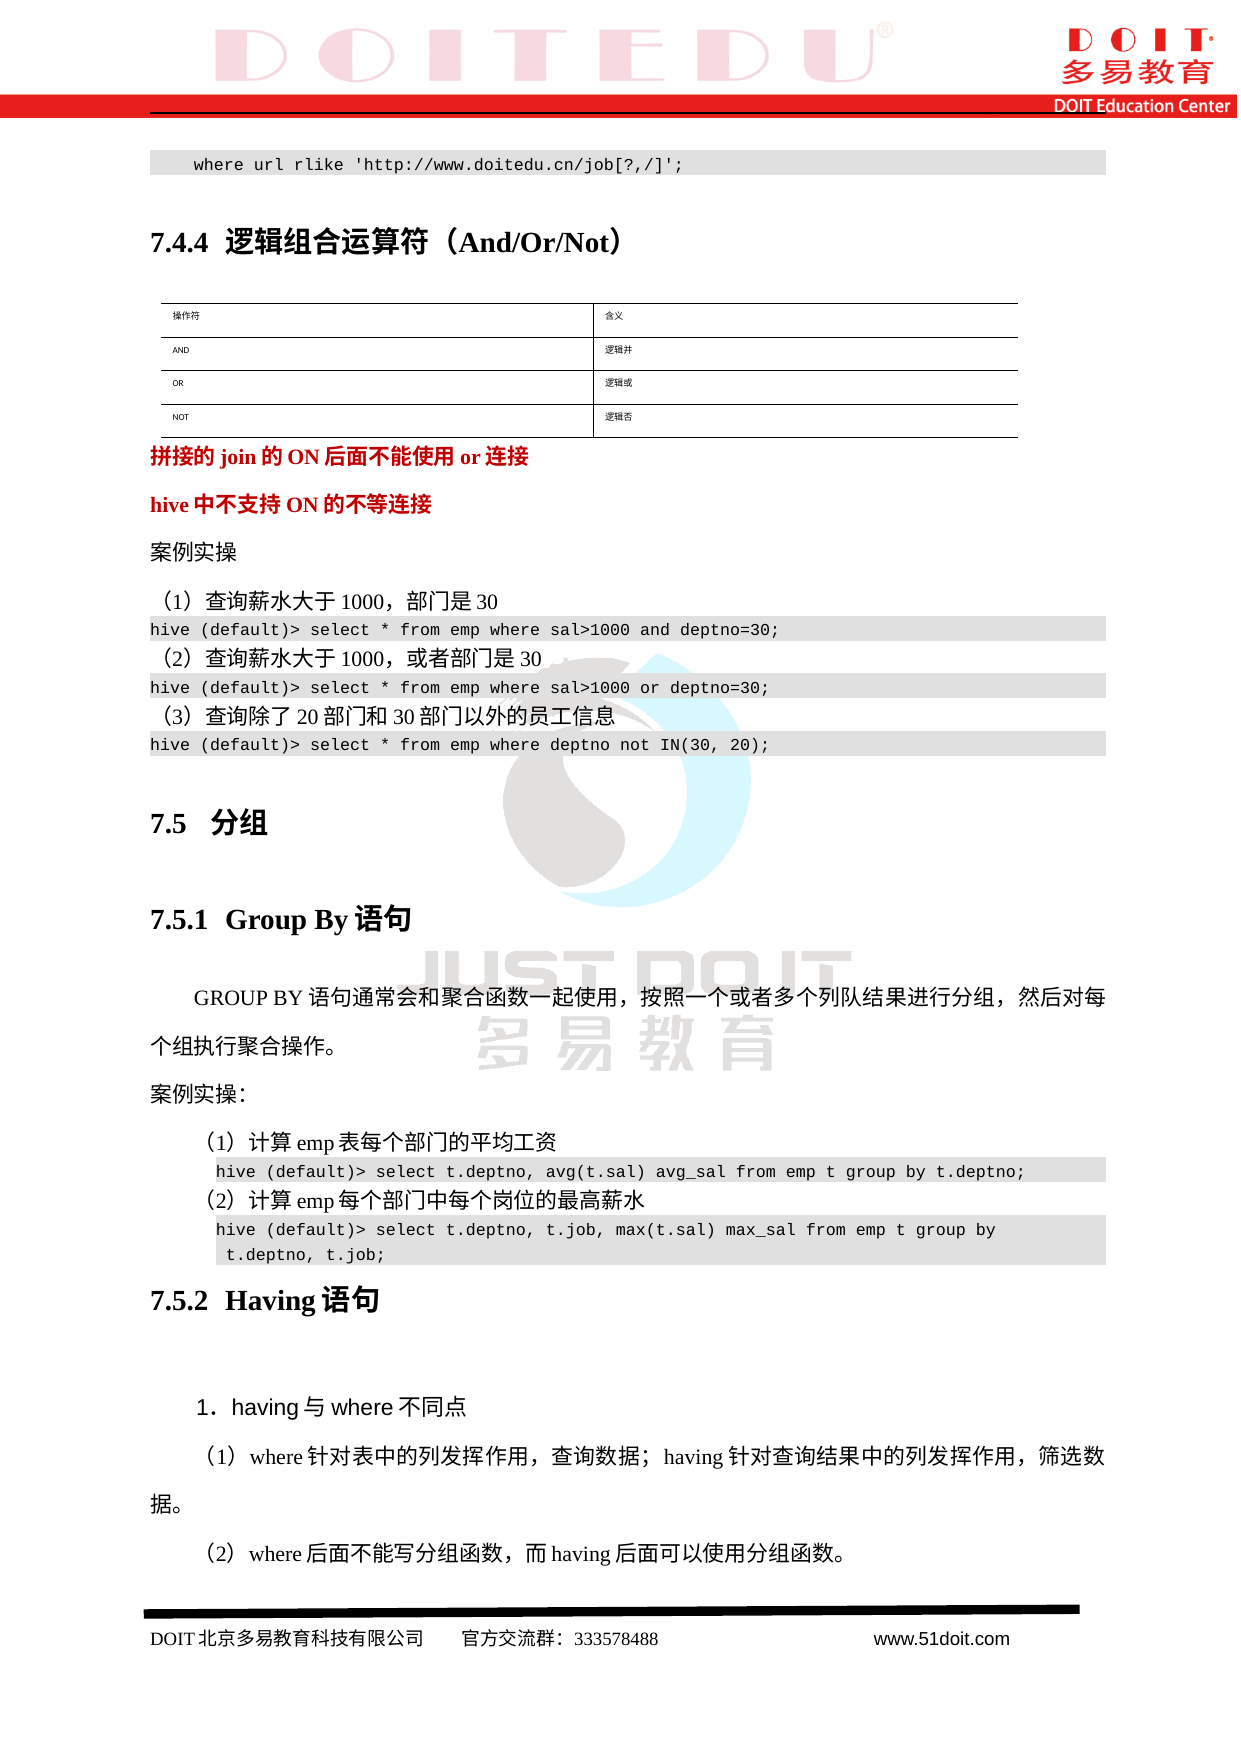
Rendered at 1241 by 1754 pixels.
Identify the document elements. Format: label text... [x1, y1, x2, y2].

text 拼接的join的ON后面不能使用or连接 [150, 438, 1106, 471]
text （1）计算emp表每个部门的平均工资 [150, 1125, 1106, 1157]
text （1）查询薪水大于1000，部门是30 [150, 583, 1106, 616]
text hive (default)> select * from emp where sal>1000 and deptno=30; [150, 616, 1106, 641]
subtitle Having语句 [150, 1265, 1106, 1330]
text hive (default)> select t.deptno, avg(t.sal) avg_sal from emp t group by t.deptno; [216, 1157, 1106, 1182]
text 1．having与where不同点 [150, 1373, 1106, 1438]
text 案例实操 [150, 535, 1106, 567]
subtitle 分组 [150, 788, 1106, 853]
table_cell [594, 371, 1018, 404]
text hive (default)> select * from emp where deptno not IN(30, 20); [150, 731, 1106, 756]
text 案例实操： [150, 1077, 1106, 1109]
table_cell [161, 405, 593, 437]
text where url rlike 'http://www.doitedu.cn/job[?,/]'; [150, 150, 1106, 175]
subtitle Group By语句 [150, 884, 1106, 949]
text GROUP BY语句通常会和聚合函数一起使用，按照一个或者多个列队结果进行分组，然后对每个组执行聚合操作。 [150, 979, 1106, 1061]
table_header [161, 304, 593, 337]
text （1）where针对表中的列发挥作用，查询数据；having针对查询结果中的列发挥作用，筛选数据。 [150, 1438, 1106, 1519]
text （3）查询除了20部门和30部门以外的员工信息 [150, 698, 1106, 731]
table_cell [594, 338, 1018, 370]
text hive (default)> select t.deptno, t.job, max(t.sal) max_sal from emp t group by [216, 1215, 1106, 1240]
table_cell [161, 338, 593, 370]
subtitle 逻辑组合运算符（And/Or/Not） [150, 208, 1106, 273]
text （2）查询薪水大于1000，或者部门是30 [150, 641, 1106, 673]
text t.deptno, t.job; [216, 1240, 1106, 1265]
text hive中不支持 ON的不等连接 [150, 487, 1106, 519]
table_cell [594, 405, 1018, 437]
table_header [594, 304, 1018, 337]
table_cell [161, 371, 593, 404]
text （2）where后面不能写分组函数，而having后面可以使用分组函数。 [150, 1535, 1106, 1568]
text （2）计算emp每个部门中每个岗位的最高薪水 [150, 1182, 1106, 1215]
text hive (default)> select * from emp where sal>1000 or deptno=30; [150, 673, 1106, 698]
picture [0, 14, 1237, 118]
